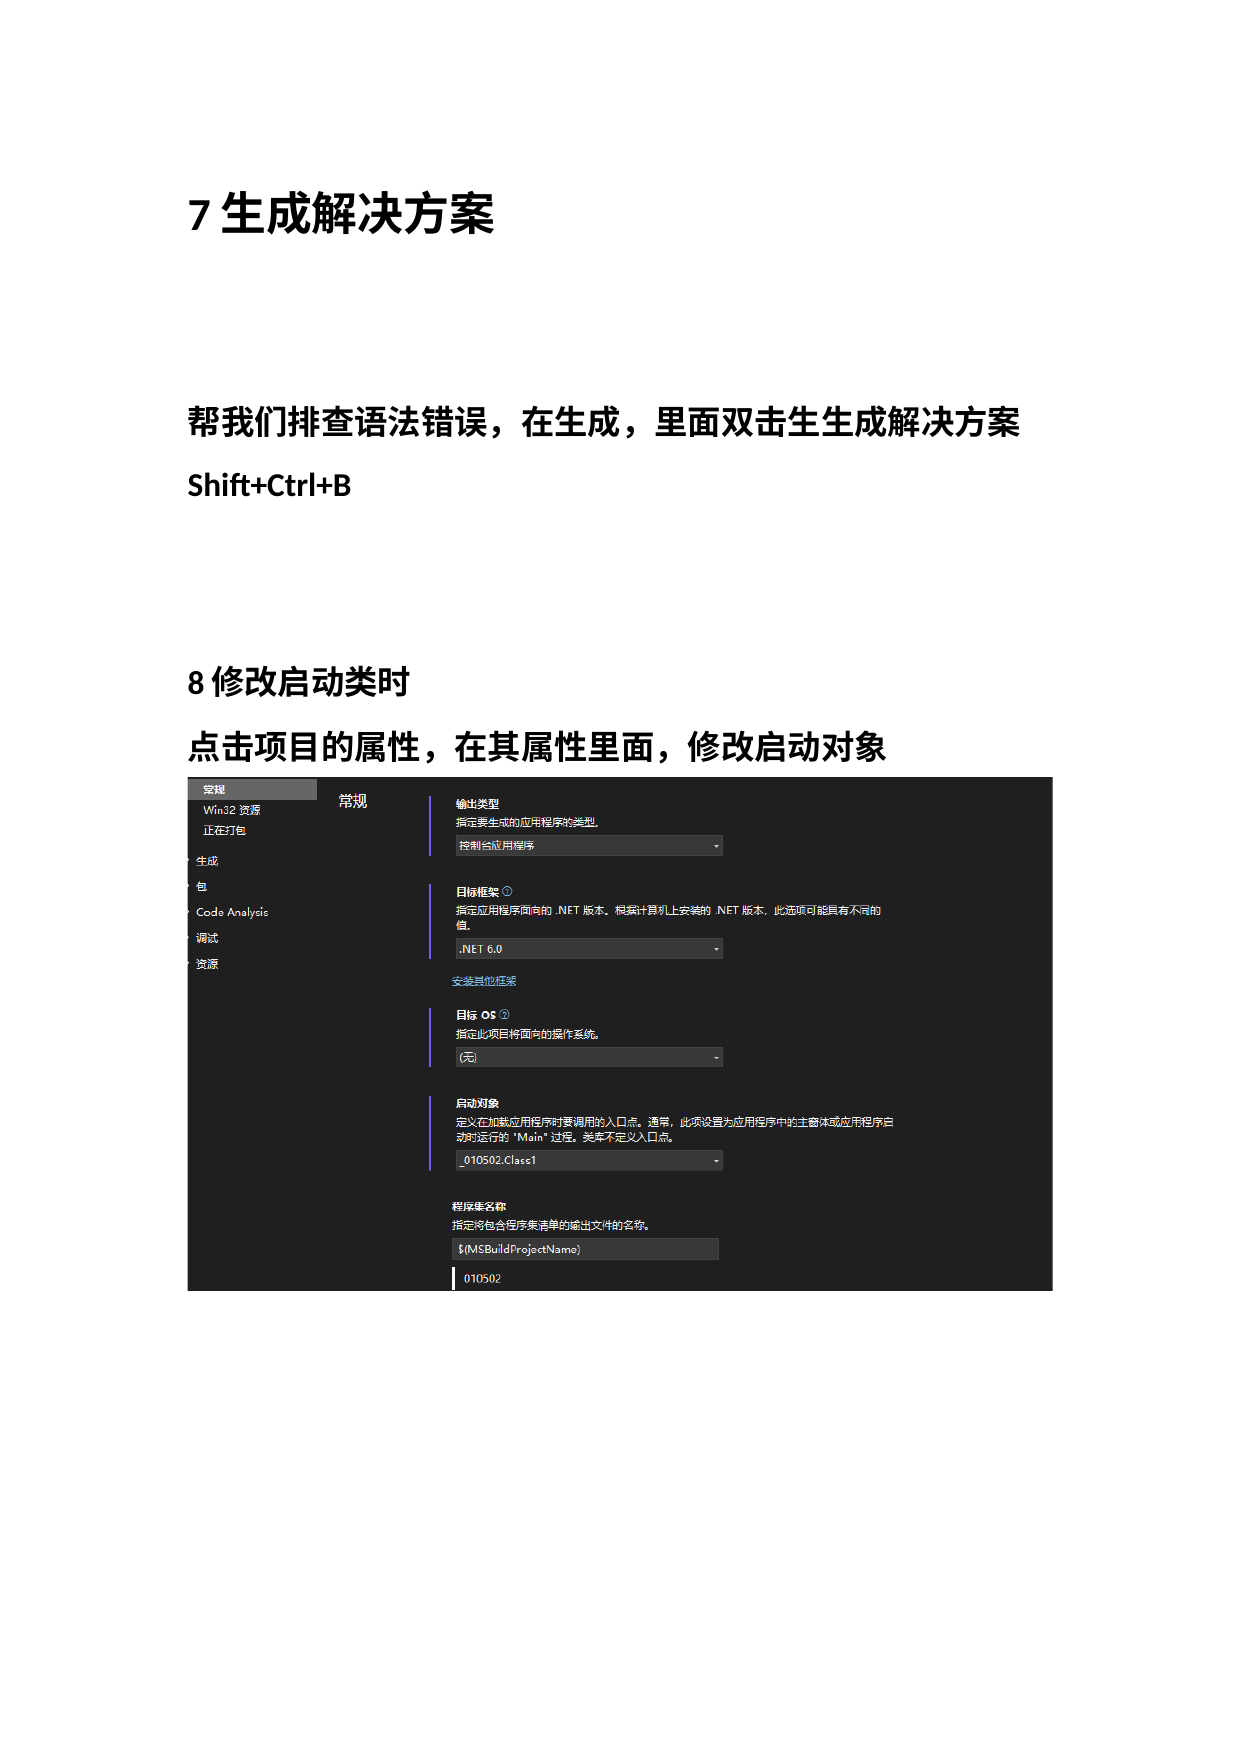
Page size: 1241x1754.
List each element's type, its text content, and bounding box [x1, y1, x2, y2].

text 帮我们排查语法错误，在生成，里面双击生生成解决方案 [187, 387, 1053, 452]
text 点击项目的属性，在其属性里面，修改启动对象 [187, 712, 1053, 777]
text 8修改启动类时 [187, 647, 1053, 712]
picture [187, 777, 1053, 1291]
subtitle 7生成解决方案 [187, 162, 1053, 259]
text Shift+Ctrl+B [187, 452, 1053, 517]
